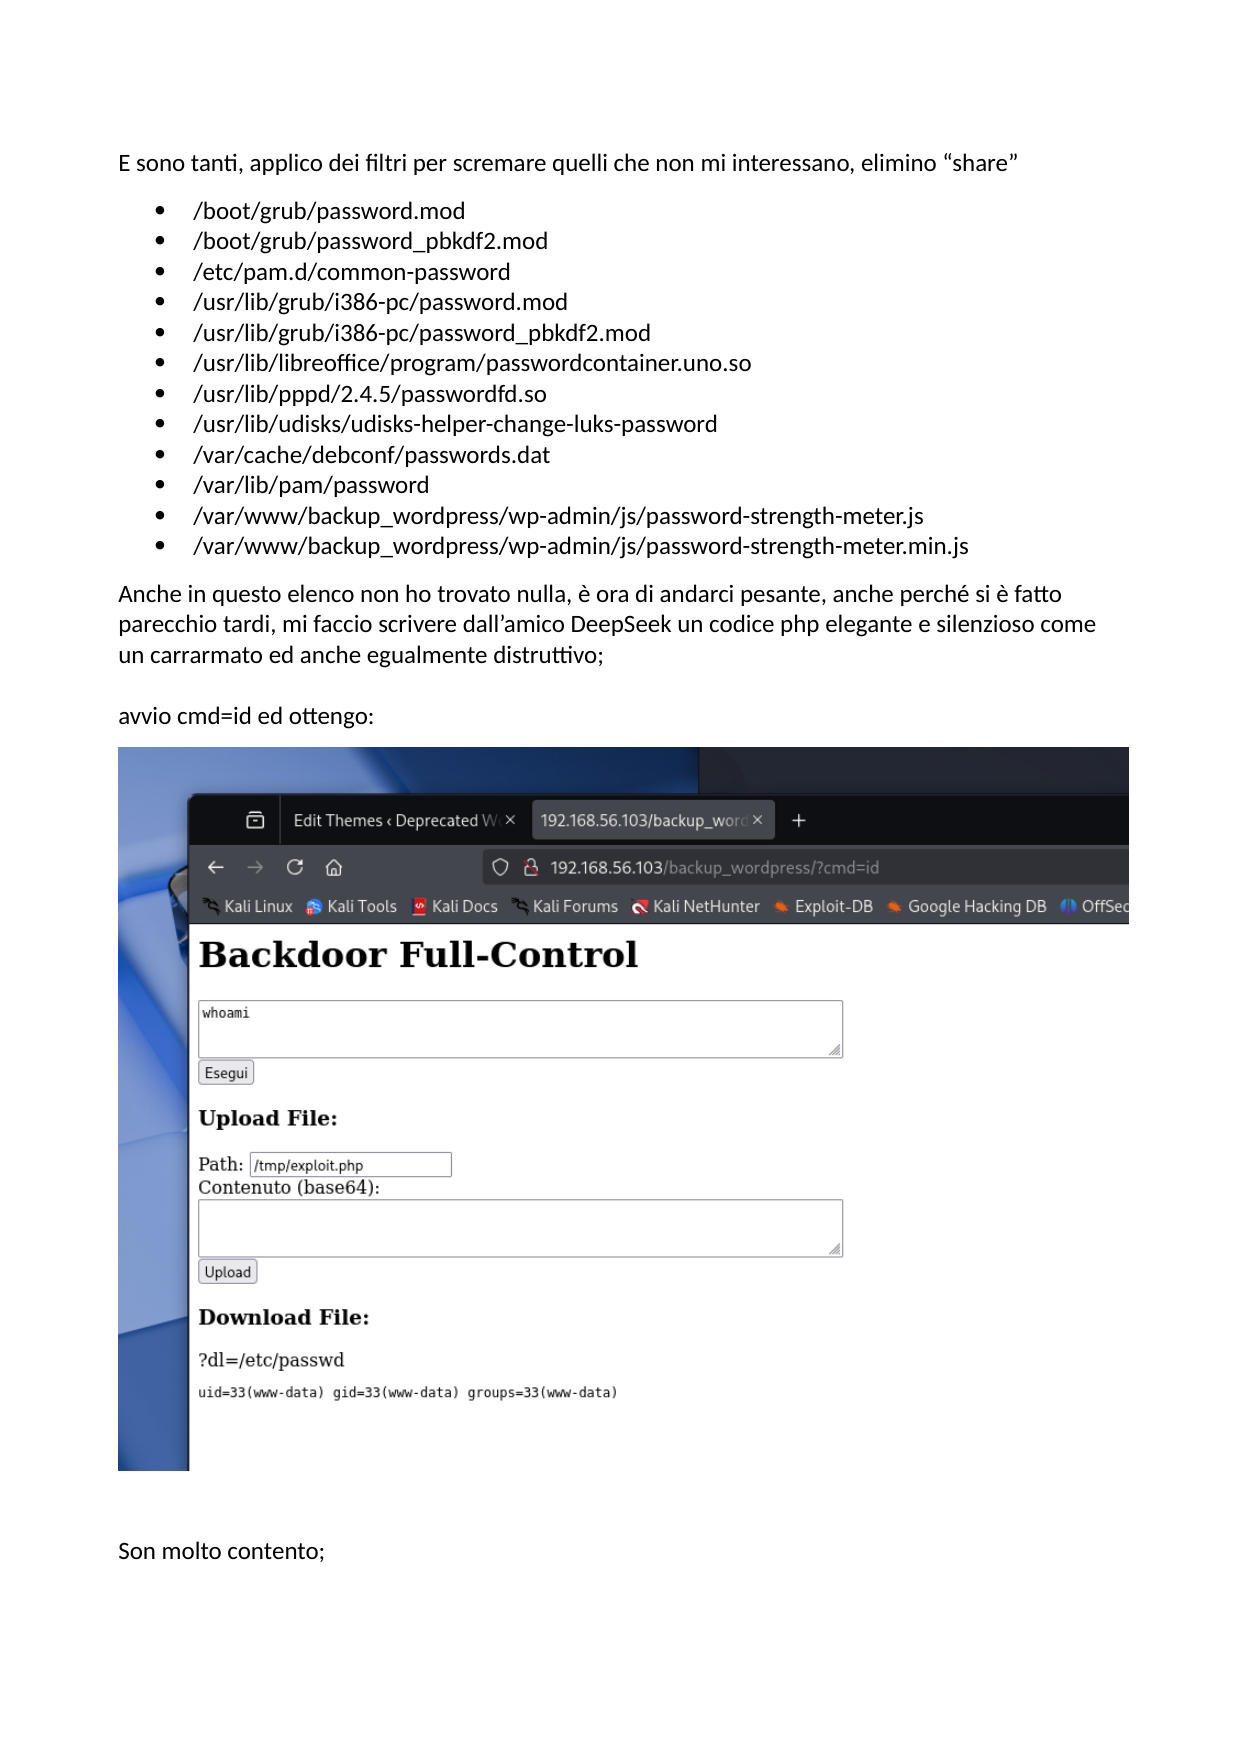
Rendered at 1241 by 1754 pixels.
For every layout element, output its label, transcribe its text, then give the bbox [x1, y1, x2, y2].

list /var/cache/debconf/passwords.dat [156, 439, 1122, 469]
list /usr/lib/udisks/udisks-helper-change-luks-password [156, 408, 1122, 439]
list /usr/lib/grub/i386-pc/password.mod [156, 286, 1122, 317]
list /var/lib/pam/password [156, 469, 1122, 500]
list /etc/pam.d/common-password [156, 256, 1122, 286]
text Anche in questo elenco non ho trovato nulla, è ora di andarci pesante, anche perché si è fatto parecchio tardi, mi faccio scrivere dall’amico DeepSeek un codice php elegante e silenzioso come un carrarmato ed anche egualmente distruttivo; avvio cmd=id ed ottengo: [118, 578, 1122, 730]
text Son molto contento; [118, 1535, 1122, 1565]
picture [118, 747, 1129, 1471]
text E sono tanti, applico dei filtri per scremare quelli che non mi interessano, elimino “share” [118, 148, 1122, 178]
list /usr/lib/libreoffice/program/passwordcontainer.uno.so [156, 347, 1122, 378]
list /var/www/backup_wordpress/wp-admin/js/password-strength-meter.min.js [156, 531, 1122, 561]
list /usr/lib/pppd/2.4.5/passwordfd.so [156, 378, 1122, 408]
list /boot/grub/password.mod [156, 195, 1122, 225]
list /usr/lib/grub/i386-pc/password_pbkdf2.mod [156, 317, 1122, 347]
list /boot/grub/password_pbkdf2.mod [156, 225, 1122, 256]
list /var/www/backup_wordpress/wp-admin/js/password-strength-meter.js [156, 500, 1122, 531]
